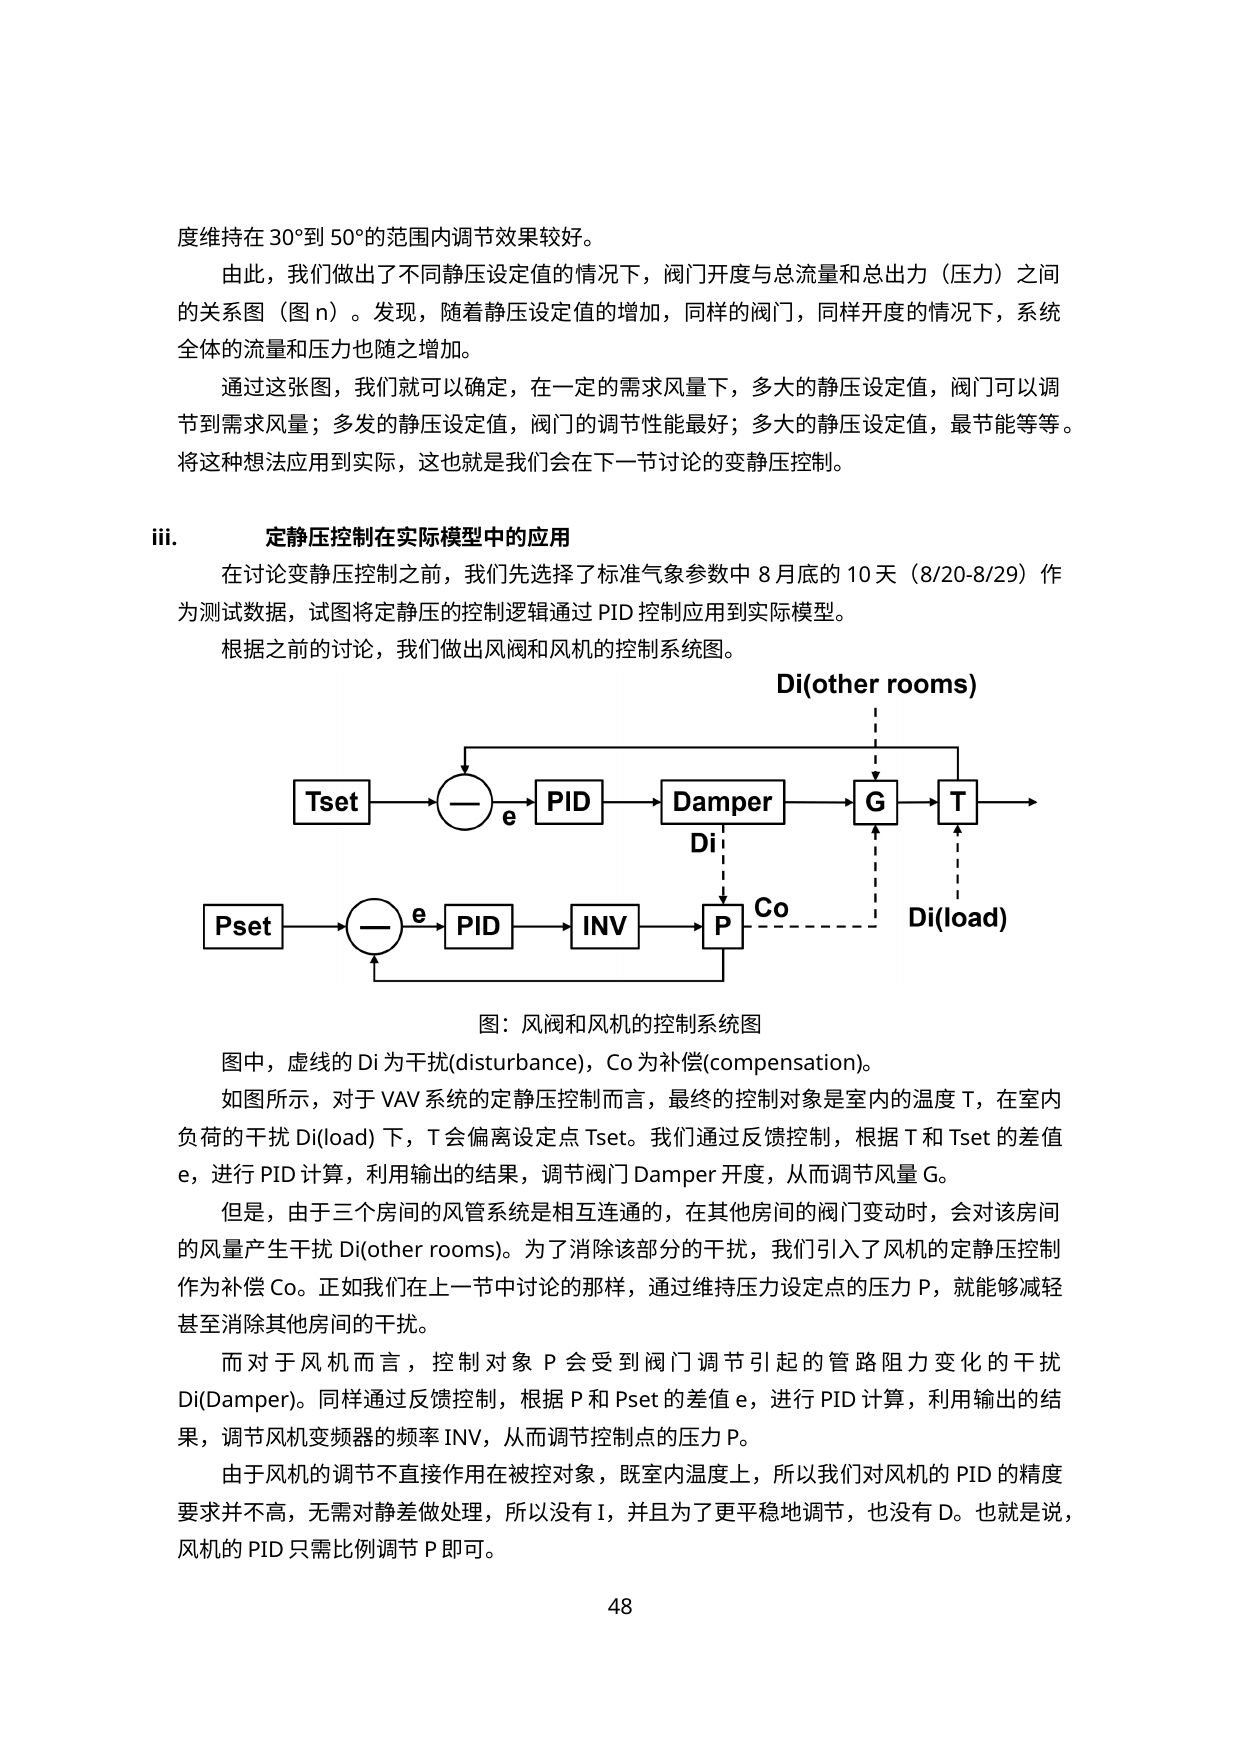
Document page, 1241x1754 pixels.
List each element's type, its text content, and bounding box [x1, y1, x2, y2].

text 根据之前的讨论，我们做出风阀和风机的控制系统图。 [177, 629, 1063, 667]
text 但是，由于三个房间的风管系统是相互连通的，在其他房间的阀门变动时，会对该房间的风量产生干扰Di(other rooms)。为了消除该部分的干扰，我们引入了风机的定静压控制作为补偿Co。正如我们在上一节中讨论的那样，通过维持压力设定点的压力P，就能够减轻甚至消除其他房间的干扰。 [177, 1192, 1063, 1342]
text 通过这张图，我们就可以确定，在一定的需求风量下，多大的静压设定值，阀门可以调节到需求风量；多发的静压设定值，阀门的调节性能最好；多大的静压设定值，最节能等等。将这种想法应用到实际，这也就是我们会在下一节讨论的变静压控制。 [177, 367, 1063, 479]
picture [197, 666, 1044, 990]
text 图中，虚线的Di为干扰(disturbance)，Co为补偿(compensation)。 [177, 1042, 1063, 1079]
text 图：风阀和风机的控制系统图 [177, 1004, 1063, 1042]
text 由于风机的调节不直接作用在被控对象，既室内温度上，所以我们对风机的PID的精度要求并不高，无需对静差做处理，所以没有I，并且为了更平稳地调节，也没有D。也就是说，风机的PID只需比例调节P即可。 [177, 1454, 1063, 1567]
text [177, 217, 1063, 254]
text 由此，我们做出了不同静压设定值的情况下，阀门开度与总流量和总出力（压力）之间的关系图（图n）。发现，随着静压设定值的增加，同样的阀门，同样开度的情况下，系统全体的流量和压力也随之增加。 [177, 254, 1063, 367]
text 如图所示，对于VAV系统的定静压控制而言，最终的控制对象是室内的温度T，在室内负荷的干扰Di(load) 下，T会偏离设定点Tset。我们通过反馈控制，根据T和Tset的差值e，进行PID计算，利用输出的结果，调节阀门Damper开度，从而调节风量G。 [177, 1079, 1063, 1192]
subtitle 定静压控制在实际模型中的应用 [177, 517, 1063, 554]
text 在讨论变静压控制之前，我们先选择了标准气象参数中8月底的10天（8/20-8/29）作为测试数据，试图将定静压的控制逻辑通过PID控制应用到实际模型。 [177, 554, 1063, 629]
text 而对于风机而言，控制对象P会受到阀门调节引起的管路阻力变化的干扰Di(Damper)。同样通过反馈控制，根据P和Pset的差值e，进行PID计算，利用输出的结果，调节风机变频器的频率INV，从而调节控制点的压力P。 [177, 1342, 1063, 1454]
